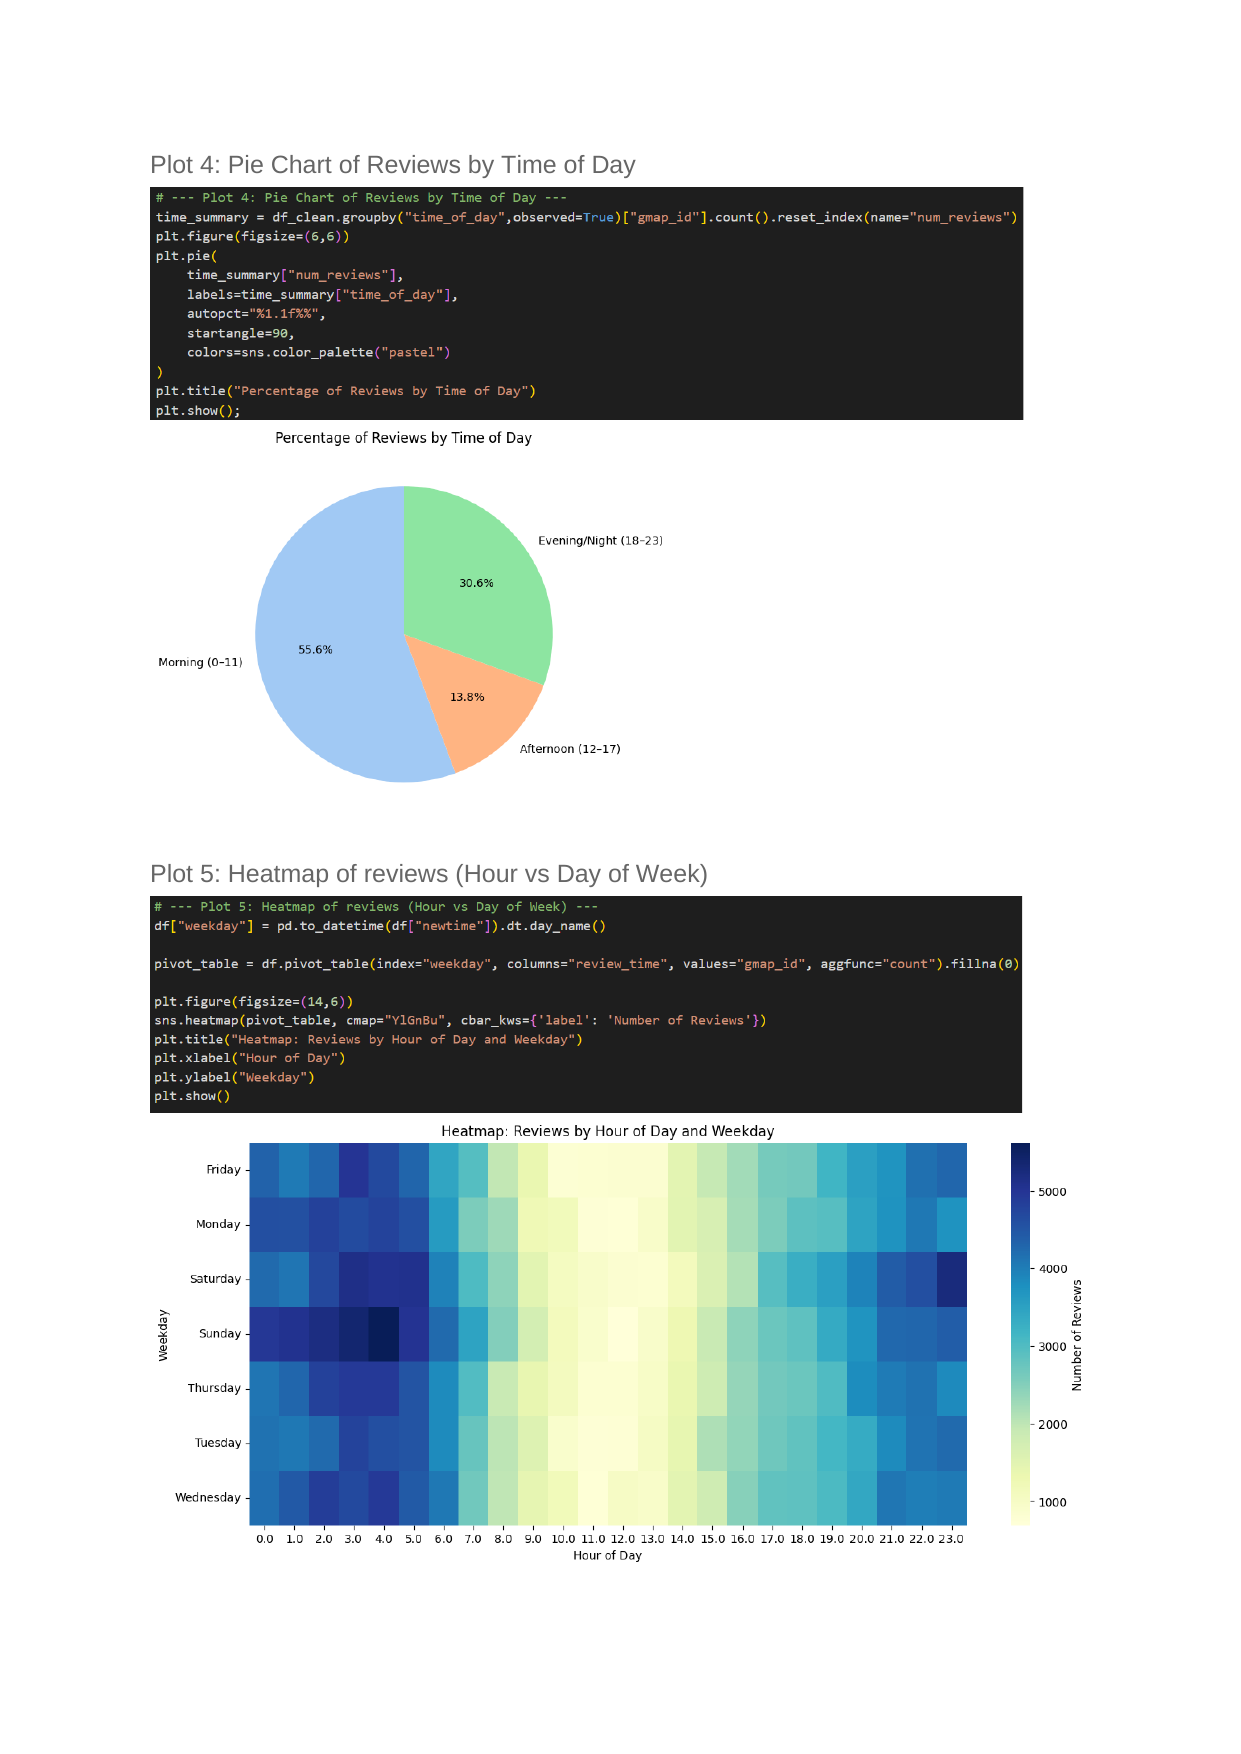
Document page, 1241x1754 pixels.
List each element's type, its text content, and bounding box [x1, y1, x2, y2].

subtitle Plot 5: Heatmap of reviews (Hour vs Day of Week) [150, 859, 1090, 888]
picture [150, 423, 670, 827]
picture [150, 896, 1023, 1113]
picture [150, 187, 1024, 420]
subtitle Plot 4: Pie Chart of Reviews by Time of Day [150, 150, 1090, 179]
picture [150, 1116, 1091, 1569]
